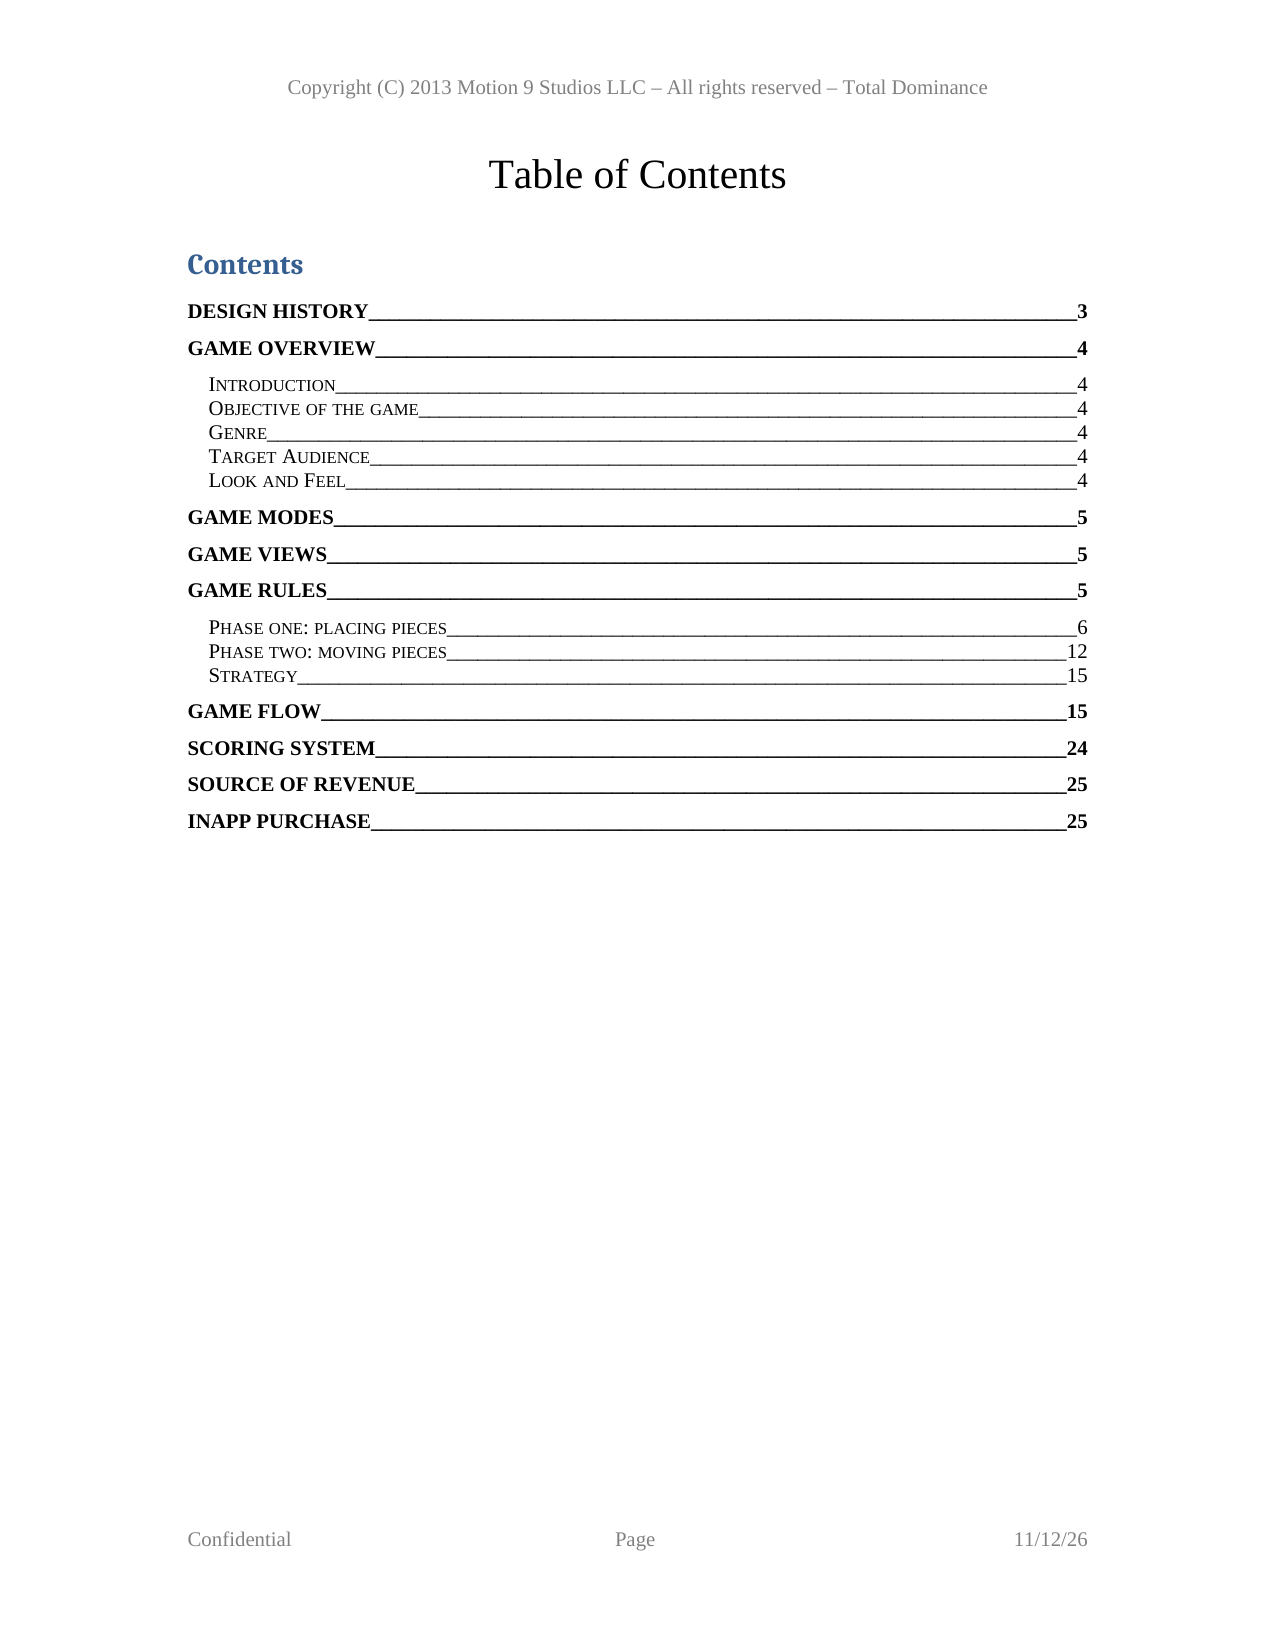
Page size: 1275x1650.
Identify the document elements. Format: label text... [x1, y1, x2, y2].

text Table of Contents [187, 150, 1087, 198]
